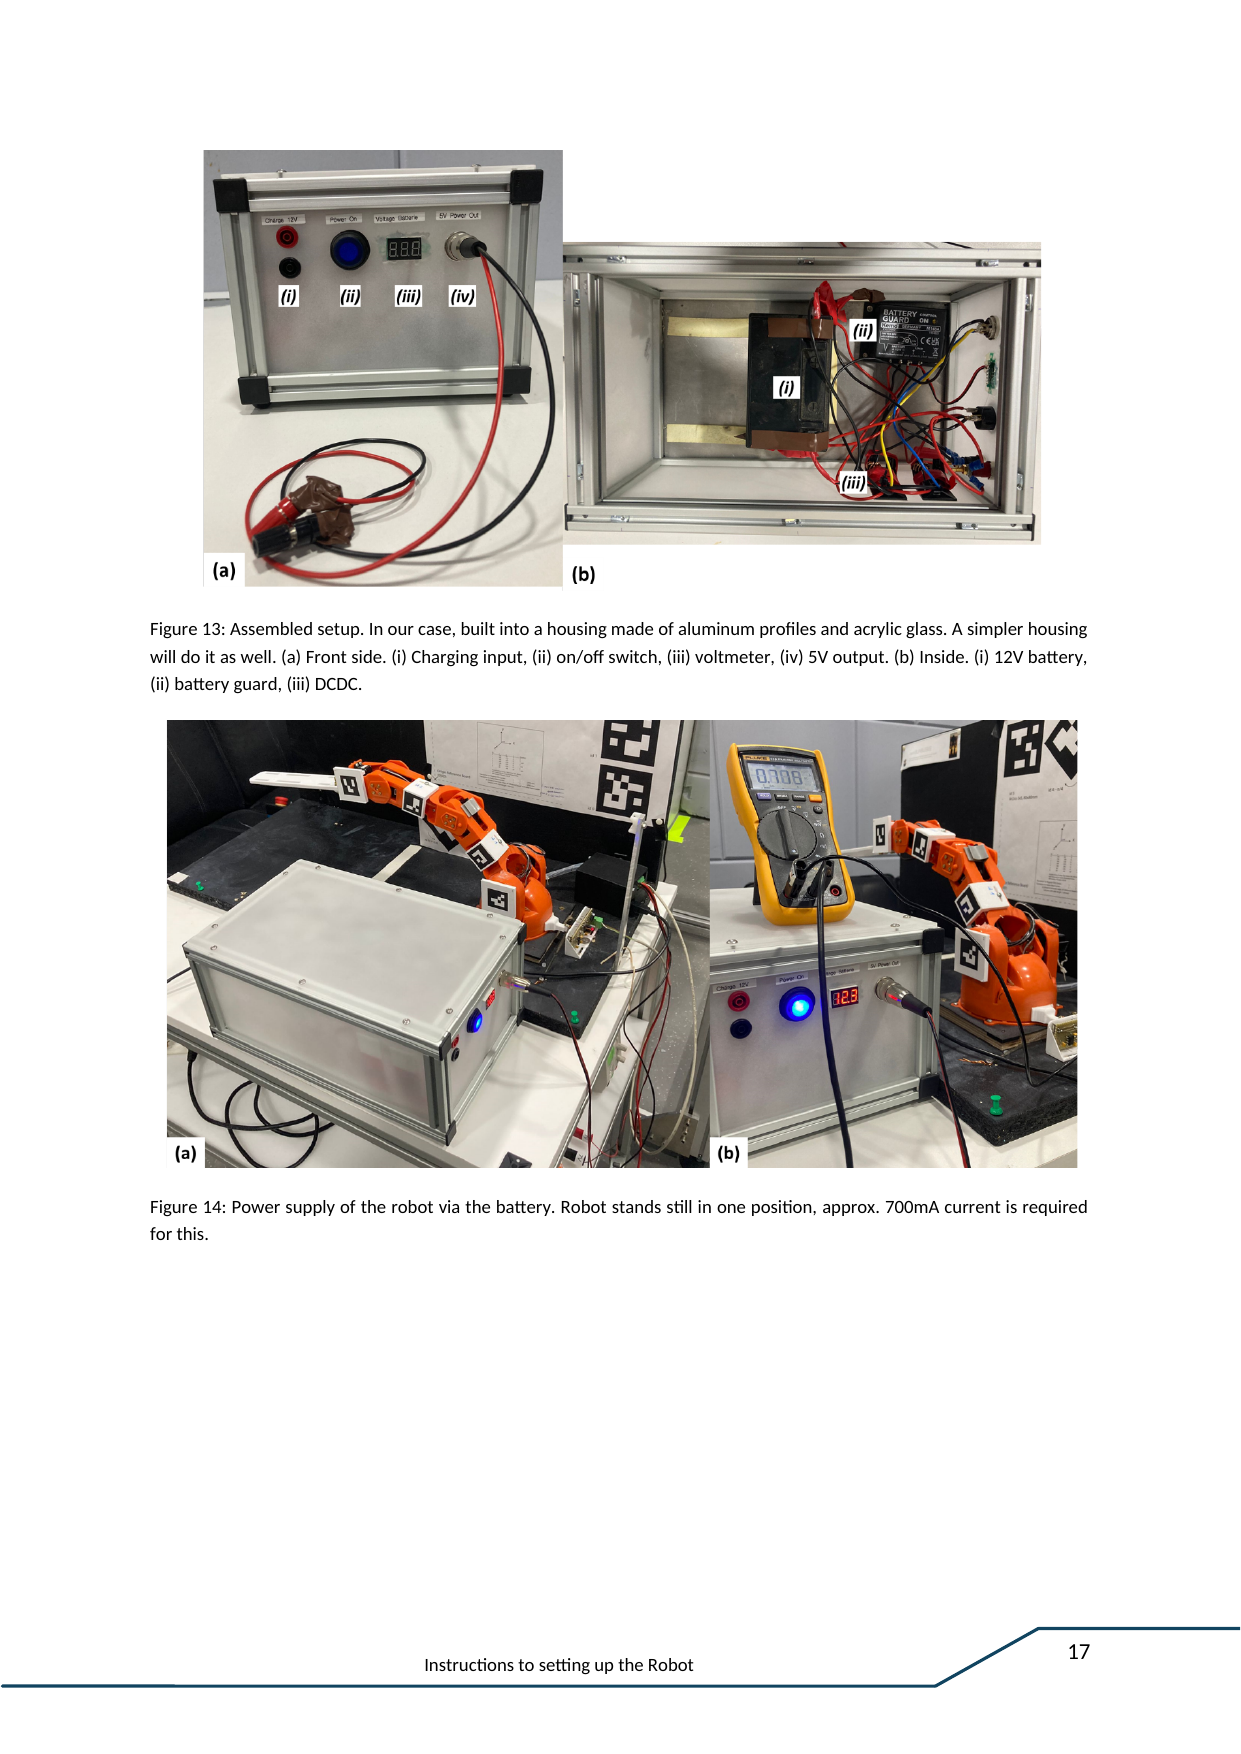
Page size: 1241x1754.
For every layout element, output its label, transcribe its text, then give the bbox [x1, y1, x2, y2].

picture [199, 150, 1042, 599]
text Figure 13: Assembled setup. In our case, built into a housing made of aluminum profiles and acrylic glass. A simpler housing will do it as well. (a) Front side. (i) Charging input, (ii) on/off switch, (iii) voltmeter, (iv) 5V output. (b) Inside. (i) 12V battery, (ii) battery guard, (iii) DCDC. [150, 617, 1090, 695]
picture [162, 720, 1078, 1176]
text Figure 14: Power supply of the robot via the battery. Robot stands still in one position, approx. 700mA current is required for this. [150, 1195, 1090, 1245]
